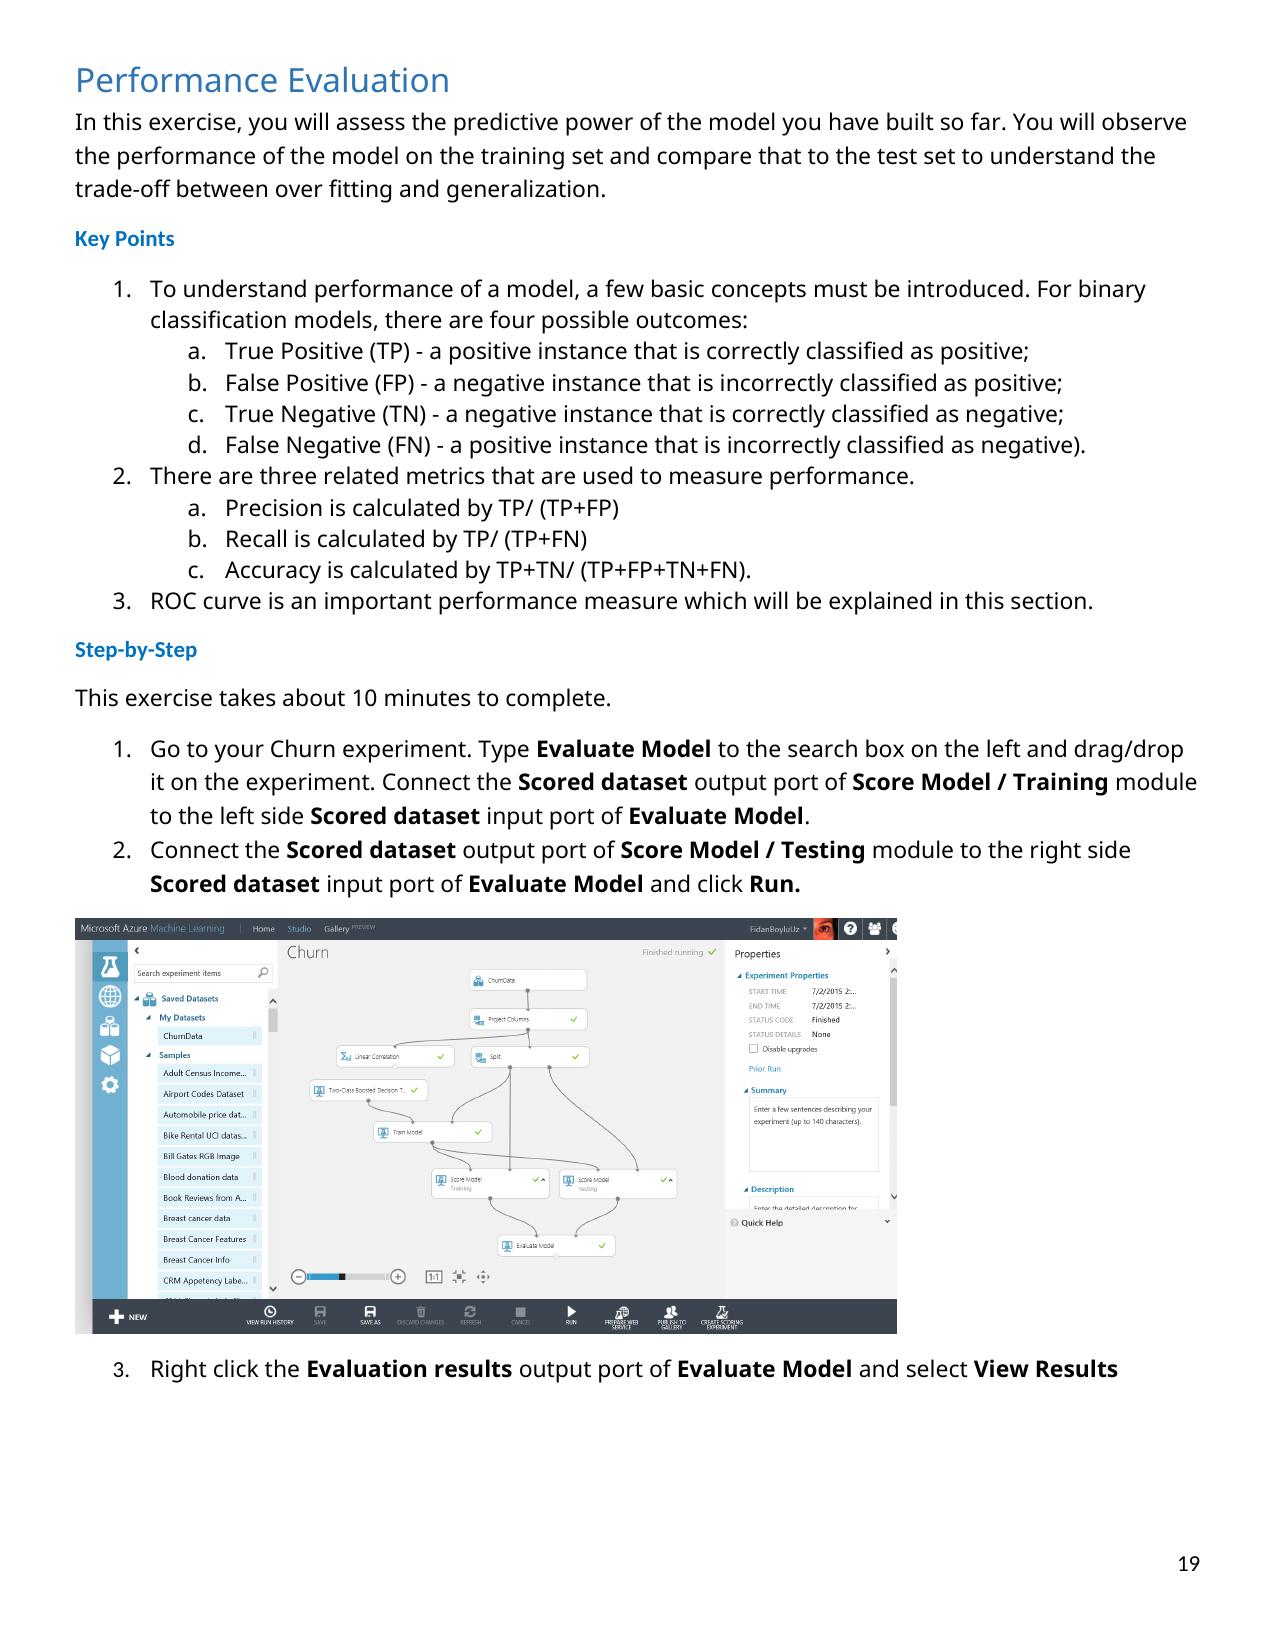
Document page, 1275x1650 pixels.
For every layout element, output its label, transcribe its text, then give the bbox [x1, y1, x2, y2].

list To understand performance of a model, a few basic concepts must be introduced. For binary classification models, there are four possible outcomes: [112, 273, 1200, 335]
list There are three related metrics that are used to measure performance. [112, 460, 1200, 492]
list False Negative (FN) - a positive instance that is incorrectly classified as negative). [187, 429, 1200, 460]
list Precision is calculated by TP/ (TP+FP) [187, 492, 1200, 523]
text Key Points [75, 224, 1200, 252]
list Accuracy is calculated by TP+TN/ (TP+FP+TN+FN). [187, 554, 1200, 585]
subtitle Performance Evaluation [75, 57, 1200, 102]
list Recall is calculated by TP/ (TP+FN) [187, 523, 1200, 554]
picture [75, 918, 897, 1334]
list True Negative (TN) - a negative instance that is correctly classified as negative; [187, 398, 1200, 429]
list Go to your Churn experiment. Type Evaluate Model to the search box on the left and drag/drop it on the experiment. Connect the Scored dataset output port of Score Model / Training module to the left side Scored dataset input port of Evaluate Model. [112, 733, 1200, 831]
list False Positive (FP) - a negative instance that is incorrectly classified as positive; [187, 367, 1200, 398]
list ROC curve is an important performance measure which will be explained in this section. [112, 585, 1200, 617]
text In this exercise, you will assess the predictive power of the model you have built so far. You will observe the performance of the model on the training set and compare that to the test set to understand the trade-off between over fitting and generalization. [75, 106, 1200, 205]
text This exercise takes about 10 minutes to complete. [75, 682, 1200, 713]
list Connect the Scored dataset output port of Score Model / Testing module to the right side Scored dataset input port of Evaluate Model and click Run. [112, 834, 1200, 899]
list Right click the Evaluation results output port of Evaluate Model and select View Results [112, 1353, 1200, 1384]
text Step-by-Step [75, 635, 1200, 663]
list True Positive (TP) - a positive instance that is correctly classified as positive; [187, 335, 1200, 367]
